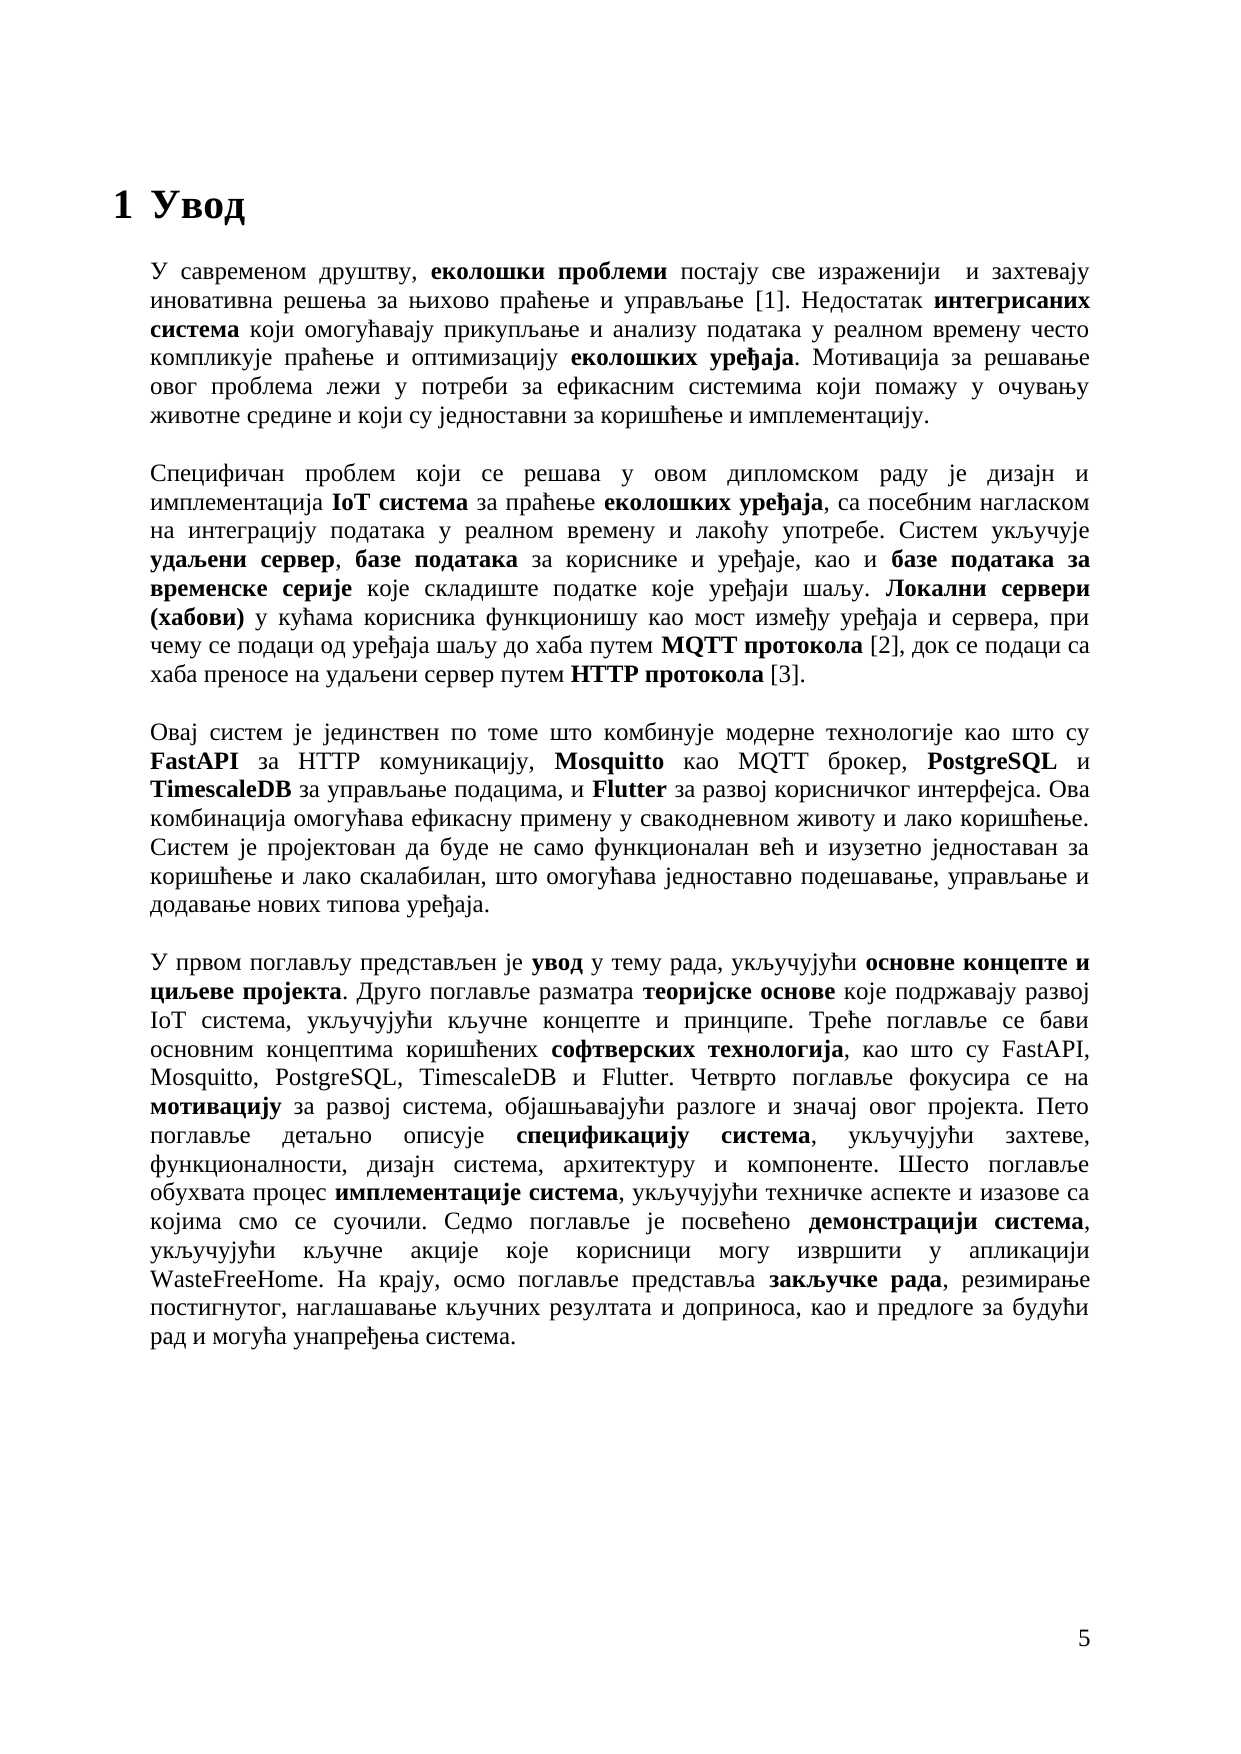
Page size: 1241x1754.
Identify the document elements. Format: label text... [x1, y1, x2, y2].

text Специфичан проблем који се решава у овом дипломском раду је дизајн и имплементација IoT система за праћење еколошких уређаја, са посебним нагласком на интеграцију података у реалном времену и лакоћу употребе. Систем укључује удаљени сервер, базе података за кориснике и уређаје, као и базе података за временске серије које складиште податке које уређаји шаљу. Локални сервери (хабови) у кућама корисника функционишу као мост између уређаја и сервера, при чему се подаци од уређаја шаљу до хаба путем MQTT протокола [2], док се подаци са хаба преносе на удаљени сервер путем HTTP протокола [3]. [150, 458, 1090, 688]
text У првом поглављу представљен је увод у тему рада, укључујући основне концепте и циљеве пројекта. Друго поглавље разматра теоријске основе које подржавају развој IoT система, укључујући кључне концепте и принципе. Треће поглавље се бави основним концептима коришћених софтверских технологија, као што су FastAPI, Mosquitto, PostgreSQL, TimescaleDB и Flutter. Четврто поглавље фокусира се на мотивацију за развој система, објашњавајући разлоге и значај овог пројекта. Пето поглавље детаљно описује спецификацију система, укључујући захтеве, функционалности, дизајн система, архитектуру и компоненте. Шесто поглавље обухвата процес имплементације система, укључујући техничке аспекте и изазове са којима смо се суочили. Седмо поглавље је посвећено демонстрацији система, укључујући кључне акције које корисници могу извршити у апликацији WasteFreeHome. На крају, осмо поглавље представља закључке рада, резимирање постигнутог, наглашавање кључних резултата и доприноса, као и предлоге за будући рад и могућа унапређења система. [150, 947, 1090, 1350]
text У савременом друштву, еколошки проблеми постају све израженији и захтевају иновативна решења за њихово праћење и управљање [1]. Недостатак интегрисаних система који омогућавају прикупљање и анализу података у реалном времену често компликује праћење и оптимизацију еколошких уређаја. Мотивација за решавање овог проблема лежи у потреби за ефикасним системима који помажу у очувању животне средине и који су једноставни за коришћење и имплементацију. [150, 256, 1090, 429]
subtitle Увод [112, 179, 1090, 227]
text Овај систем је јединствен по томе што комбинује модерне технологије као што су FastAPI за HTTP комуникацију, Mosquitto као MQTT брокер, PostgreSQL и TimescaleDB за управљање подацима, и Flutter за развој корисничког интерфејса. Ова комбинација омогућава ефикасну примену у свакодневном животу и лако коришћење. Систем је пројектован да буде не само функционалан већ и изузетно једноставан за коришћење и лако скалабилан, што омогућава једноставно подешавање, управљање и додавање нових типова уређаја. [150, 717, 1090, 918]
